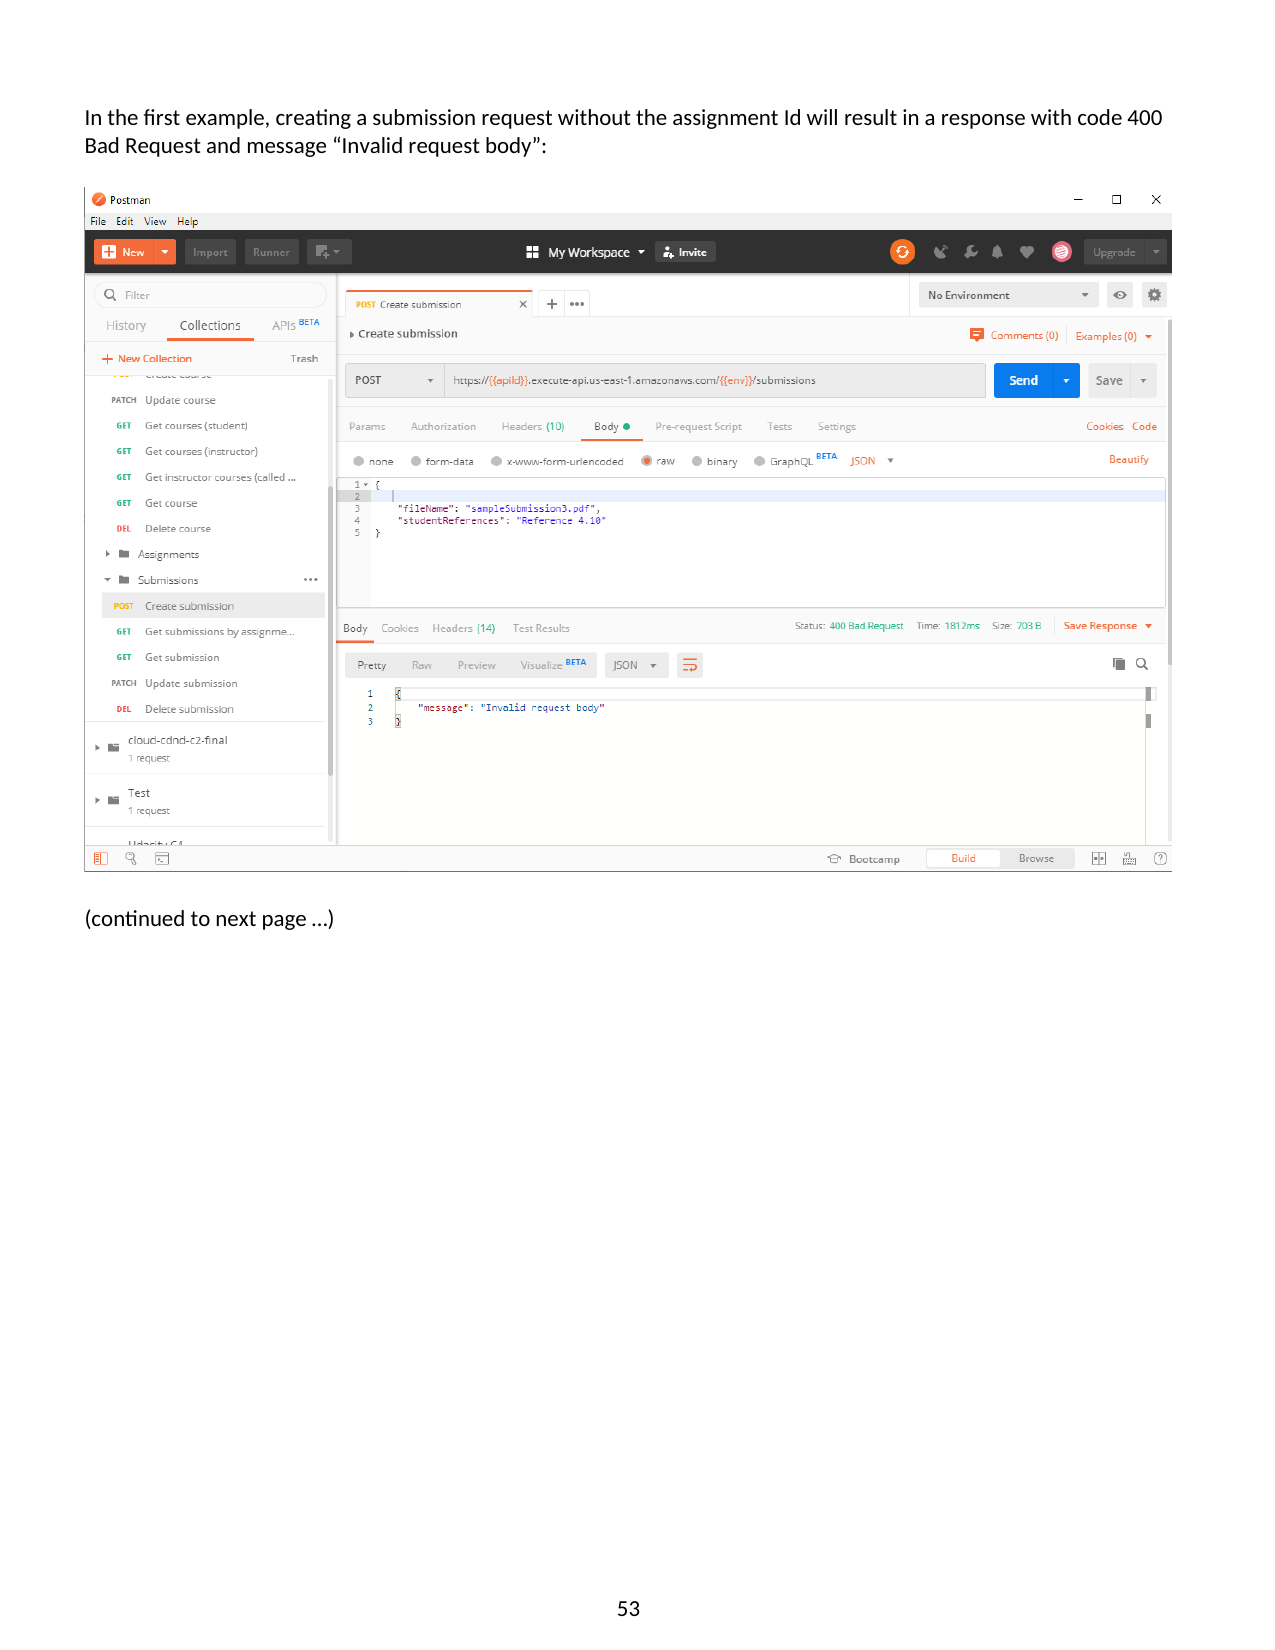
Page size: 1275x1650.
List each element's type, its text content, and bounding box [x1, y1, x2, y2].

text In the first example, creating a submission request without the assignment Id will result in a response with code 400 Bad Request and message “Invalid request body”: [84, 103, 1172, 159]
picture [84, 187, 1172, 877]
text (continued to next page …) [84, 904, 1172, 932]
